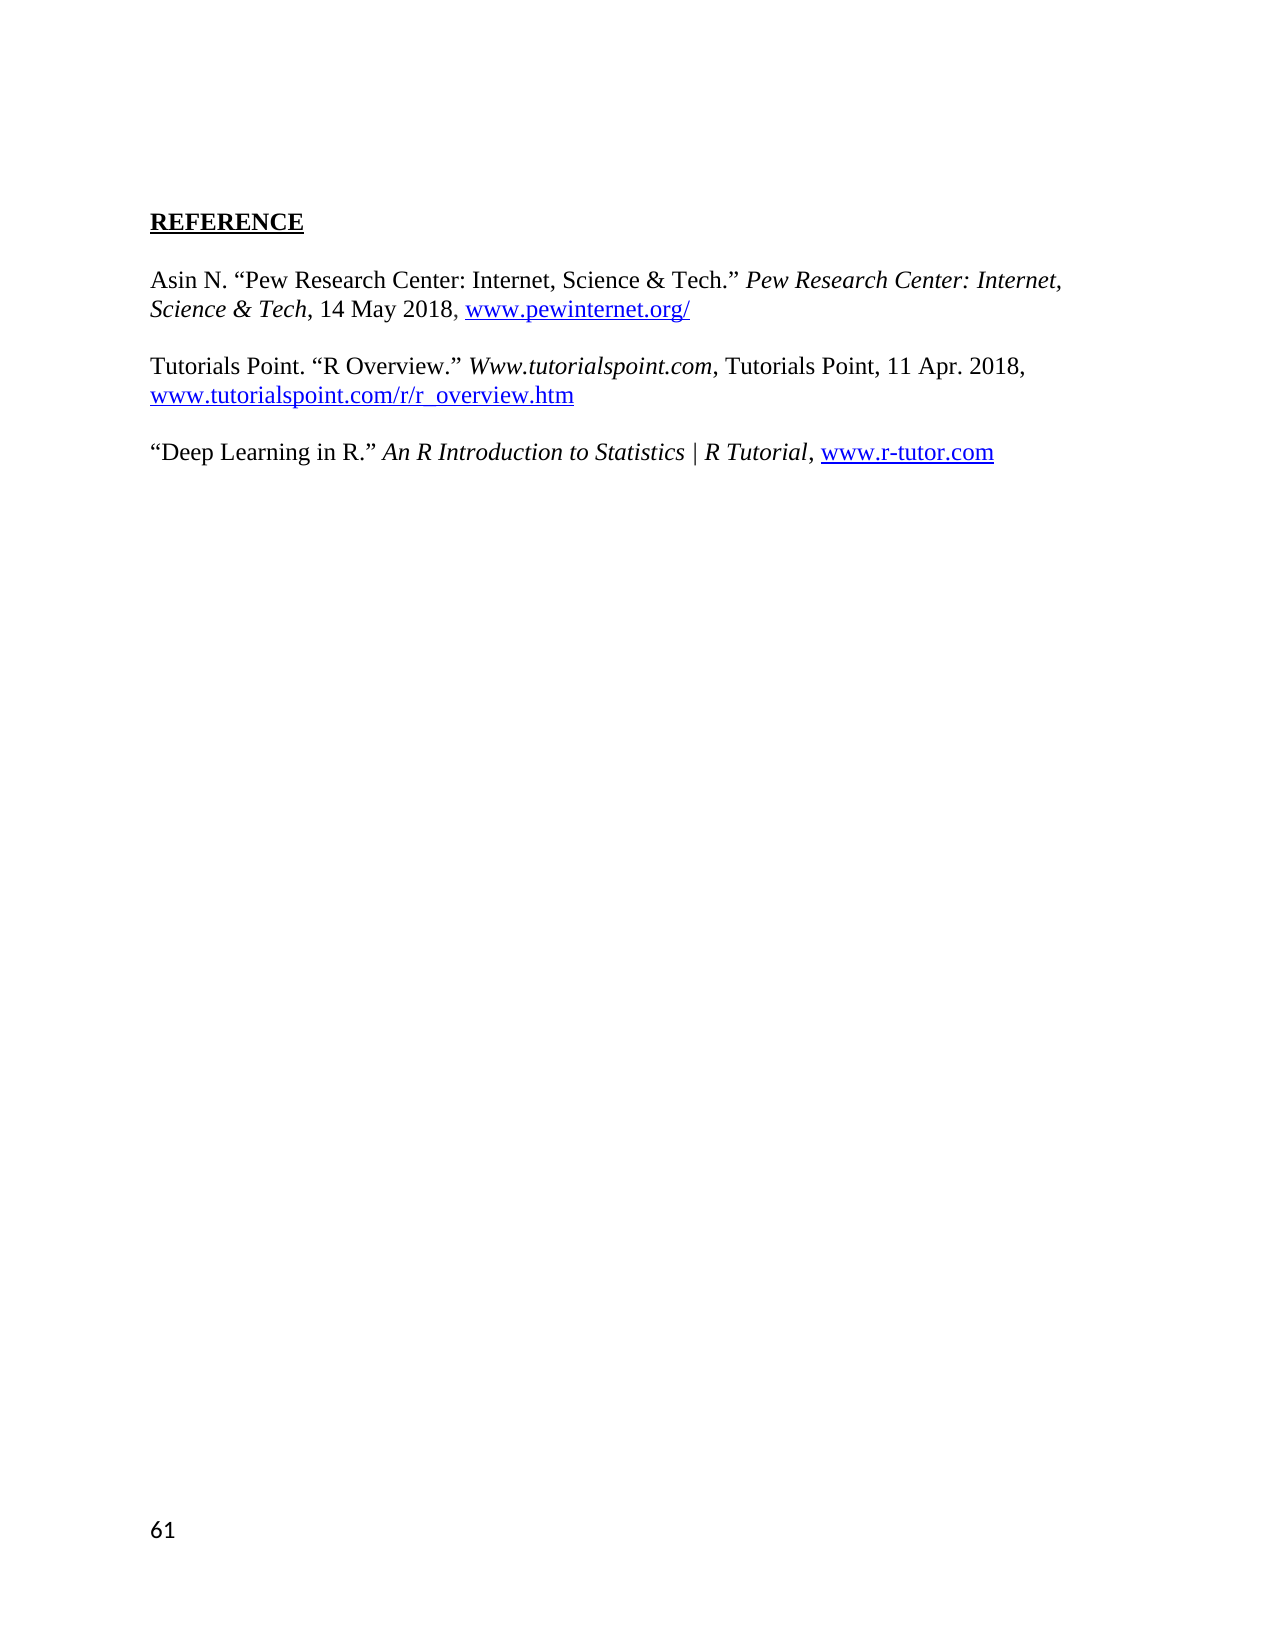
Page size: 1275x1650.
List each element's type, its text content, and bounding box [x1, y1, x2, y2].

text REFERENCE [150, 207, 1125, 236]
text Tutorials Point. “R Overview.” Www.tutorialspoint.com, Tutorials Point, 11 Apr. 2018, www.tutorialspoint.com/r/r_overview.htm [468, 351, 1125, 409]
text “Deep Learning in R.” An R Introduction to Statistics | R Tutorial, www.r-tutor.com [150, 437, 1125, 466]
text Asin N. “Pew Research Center: Internet, Science & Tech.” Pew Research Center: Internet, Science & Tech, 14 May 2018, www.pewinternet.org/ [690, 265, 1125, 322]
